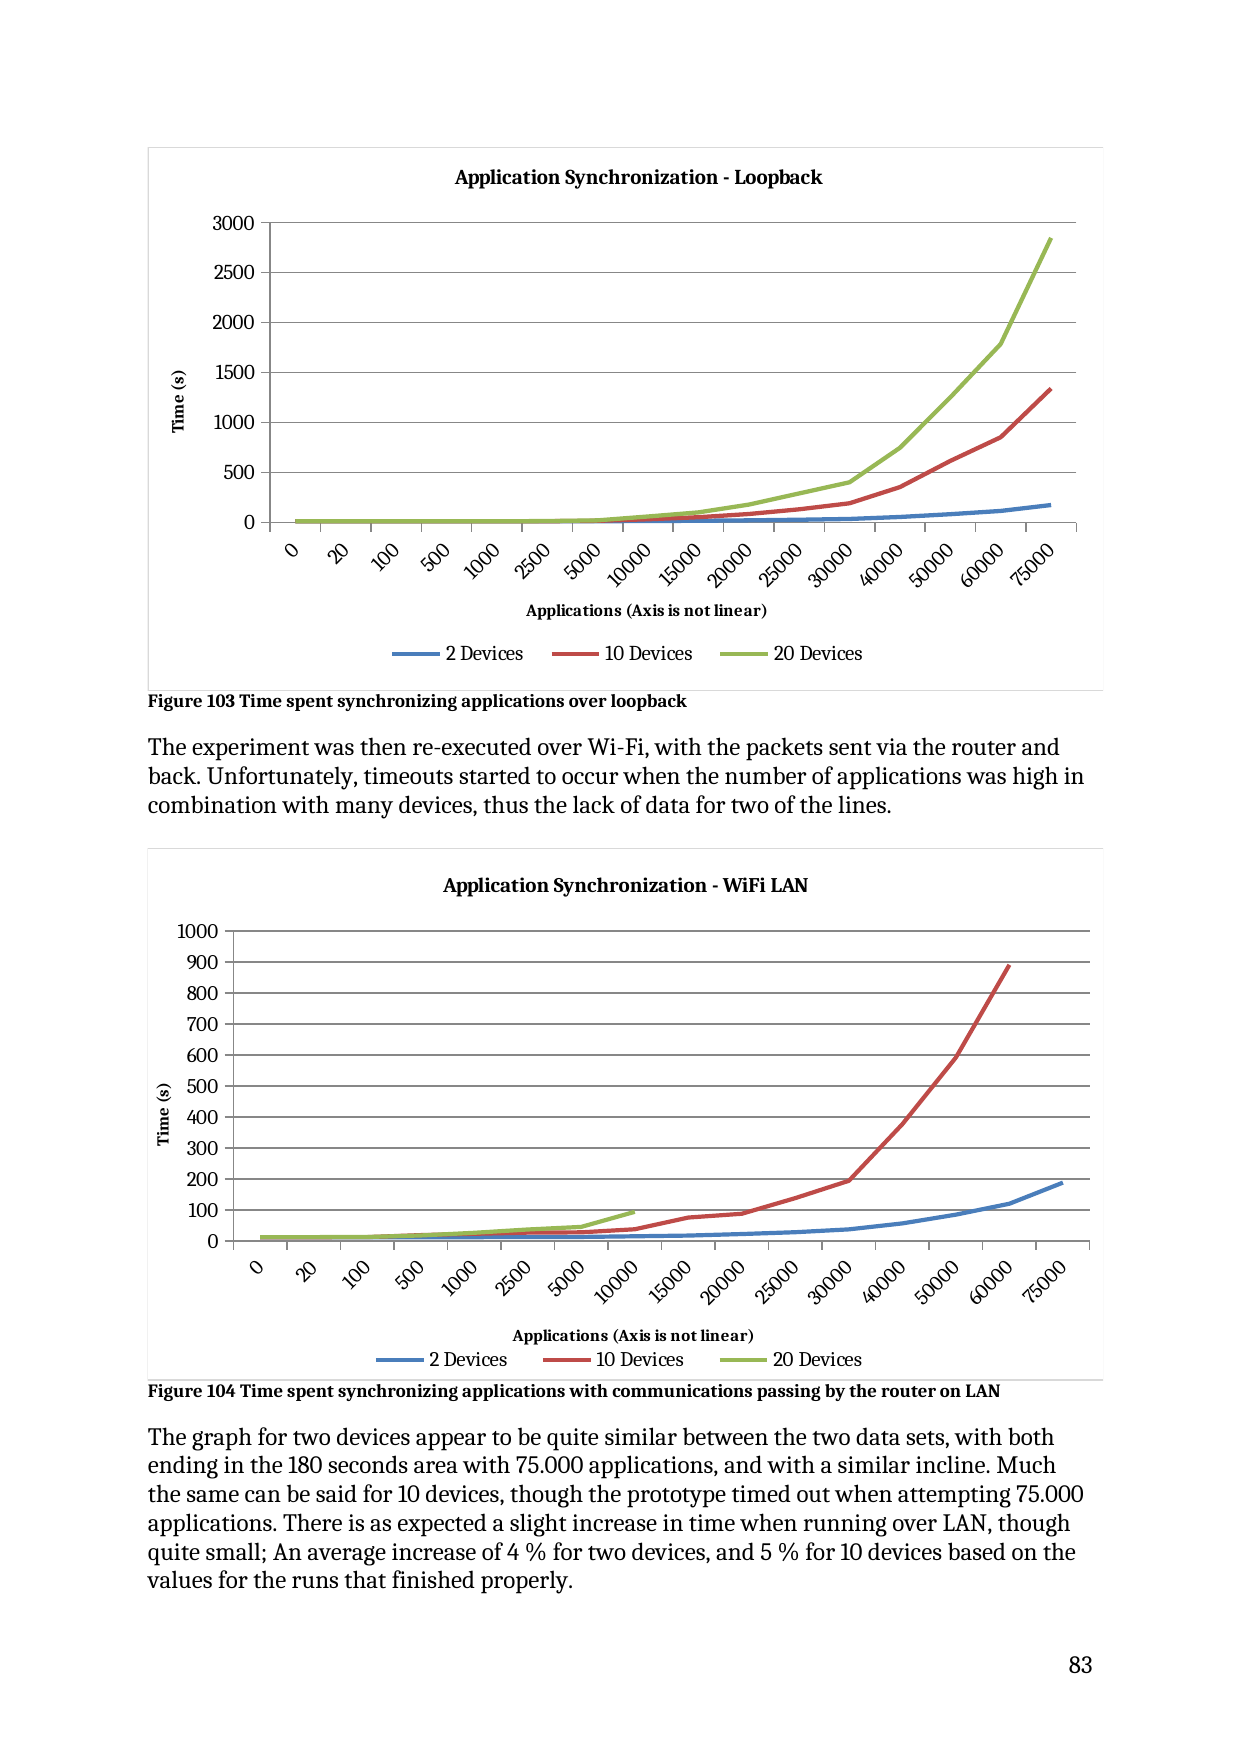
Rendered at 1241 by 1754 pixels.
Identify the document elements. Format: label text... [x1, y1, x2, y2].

text The graph for two devices appear to be quite similar between the two data sets, with both ending in the 180 seconds area with 75.000 applications, and with a similar incline. Much the same can be said for 10 devices, though the prototype timed out when attempting 75.000 applications. There is as expected a slight increase in time when running over LAN, though quite small; An average increase of 4 % for two devices, and 5 % for 10 devices based on the values for the runs that finished properly. [148, 1422, 1092, 1595]
text The experiment was then re-executed over Wi-Fi, with the packets sent via the router and back. Unfortunately, timeouts started to occur when the number of applications was high in combination with many devices, thus the lack of data for two of the lines. [148, 733, 1092, 819]
text Figure 104 Time spent synchronizing applications with communications passing by the router on LAN [148, 1381, 1092, 1402]
text Figure 103 Time spent synchronizing applications over loopback [148, 691, 1092, 712]
